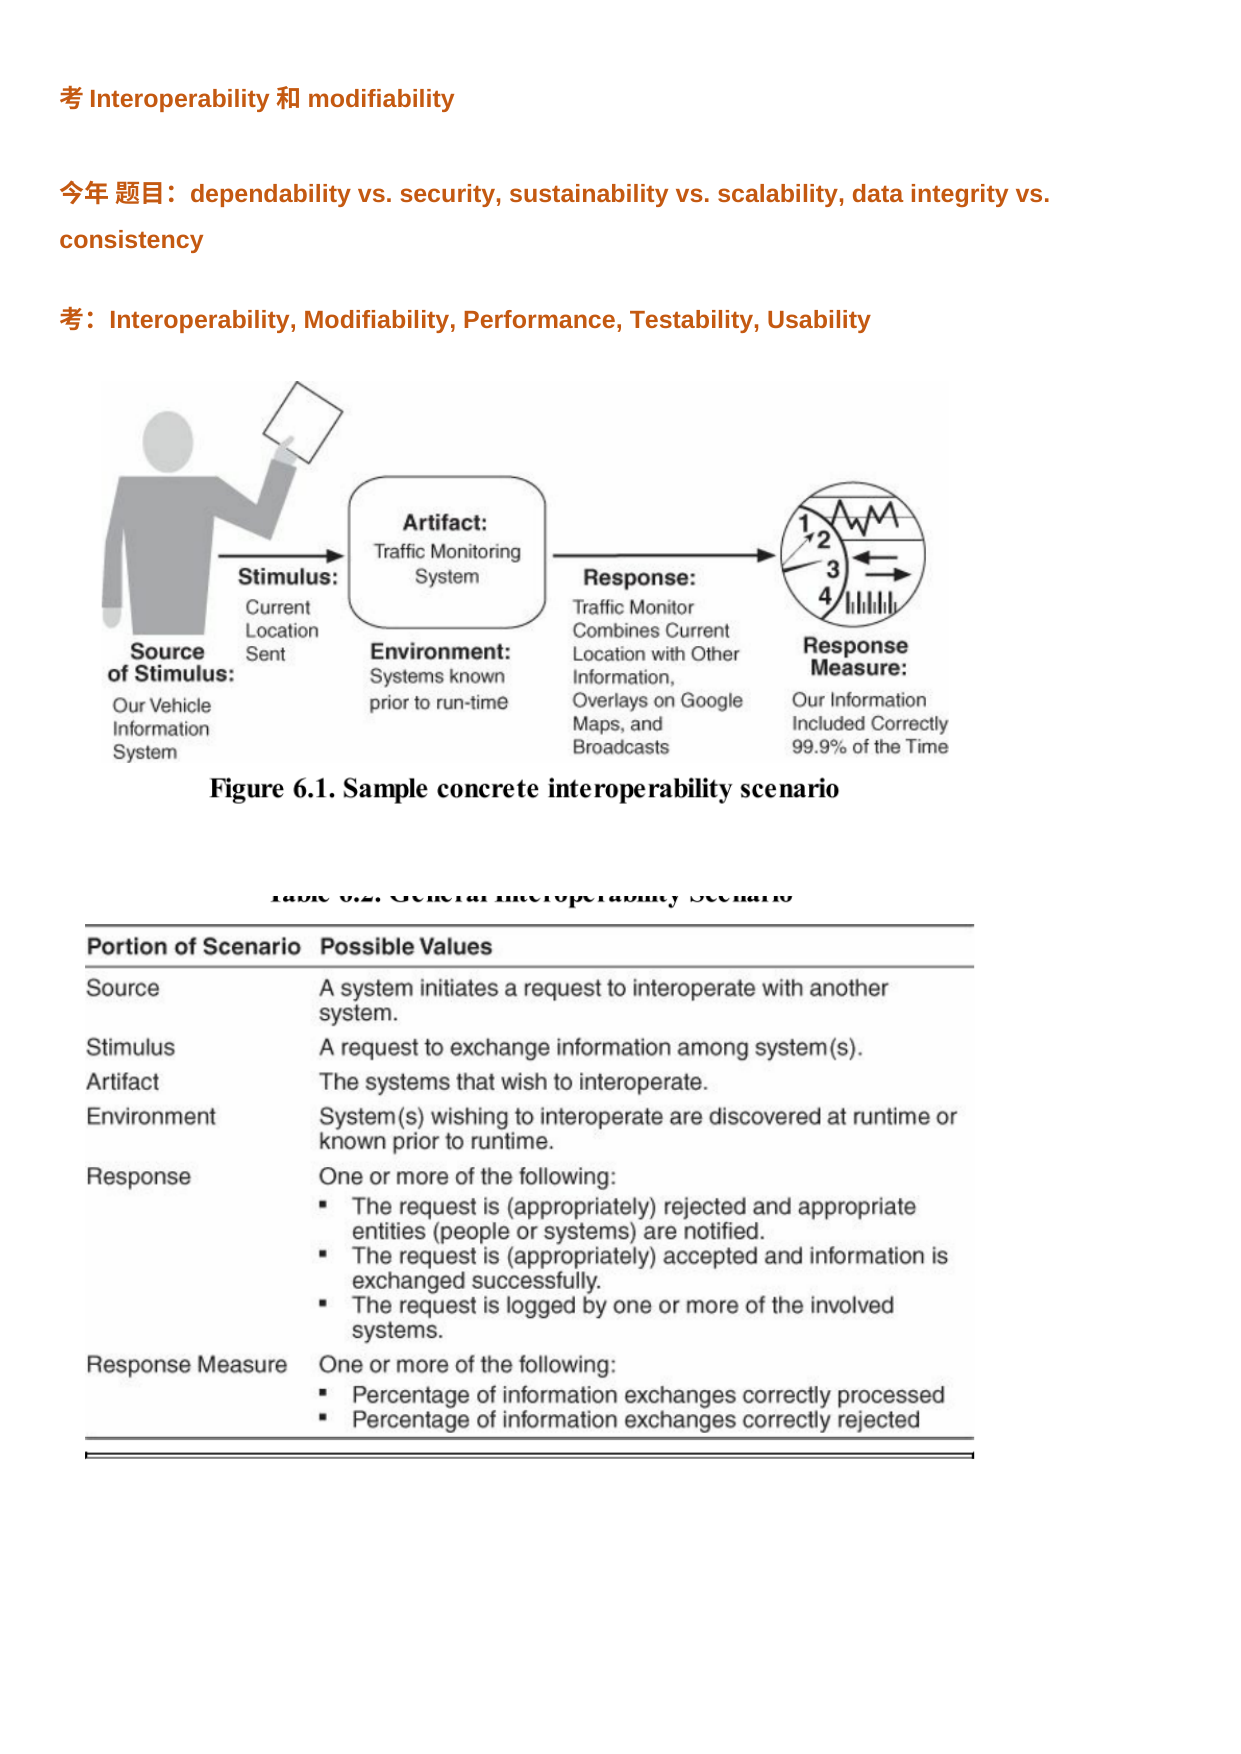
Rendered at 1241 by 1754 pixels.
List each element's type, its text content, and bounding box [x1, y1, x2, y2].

picture [59, 896, 994, 1462]
picture [59, 379, 979, 862]
text 考：Interoperability, Modifiability, Performance, Testability, Usability [59, 285, 1181, 350]
text 今年 题目：dependability vs. security, sustainability vs. scalability, data integrity vs. consistency [59, 159, 1181, 256]
text 考Interoperability 和 modifiability [59, 64, 1181, 129]
